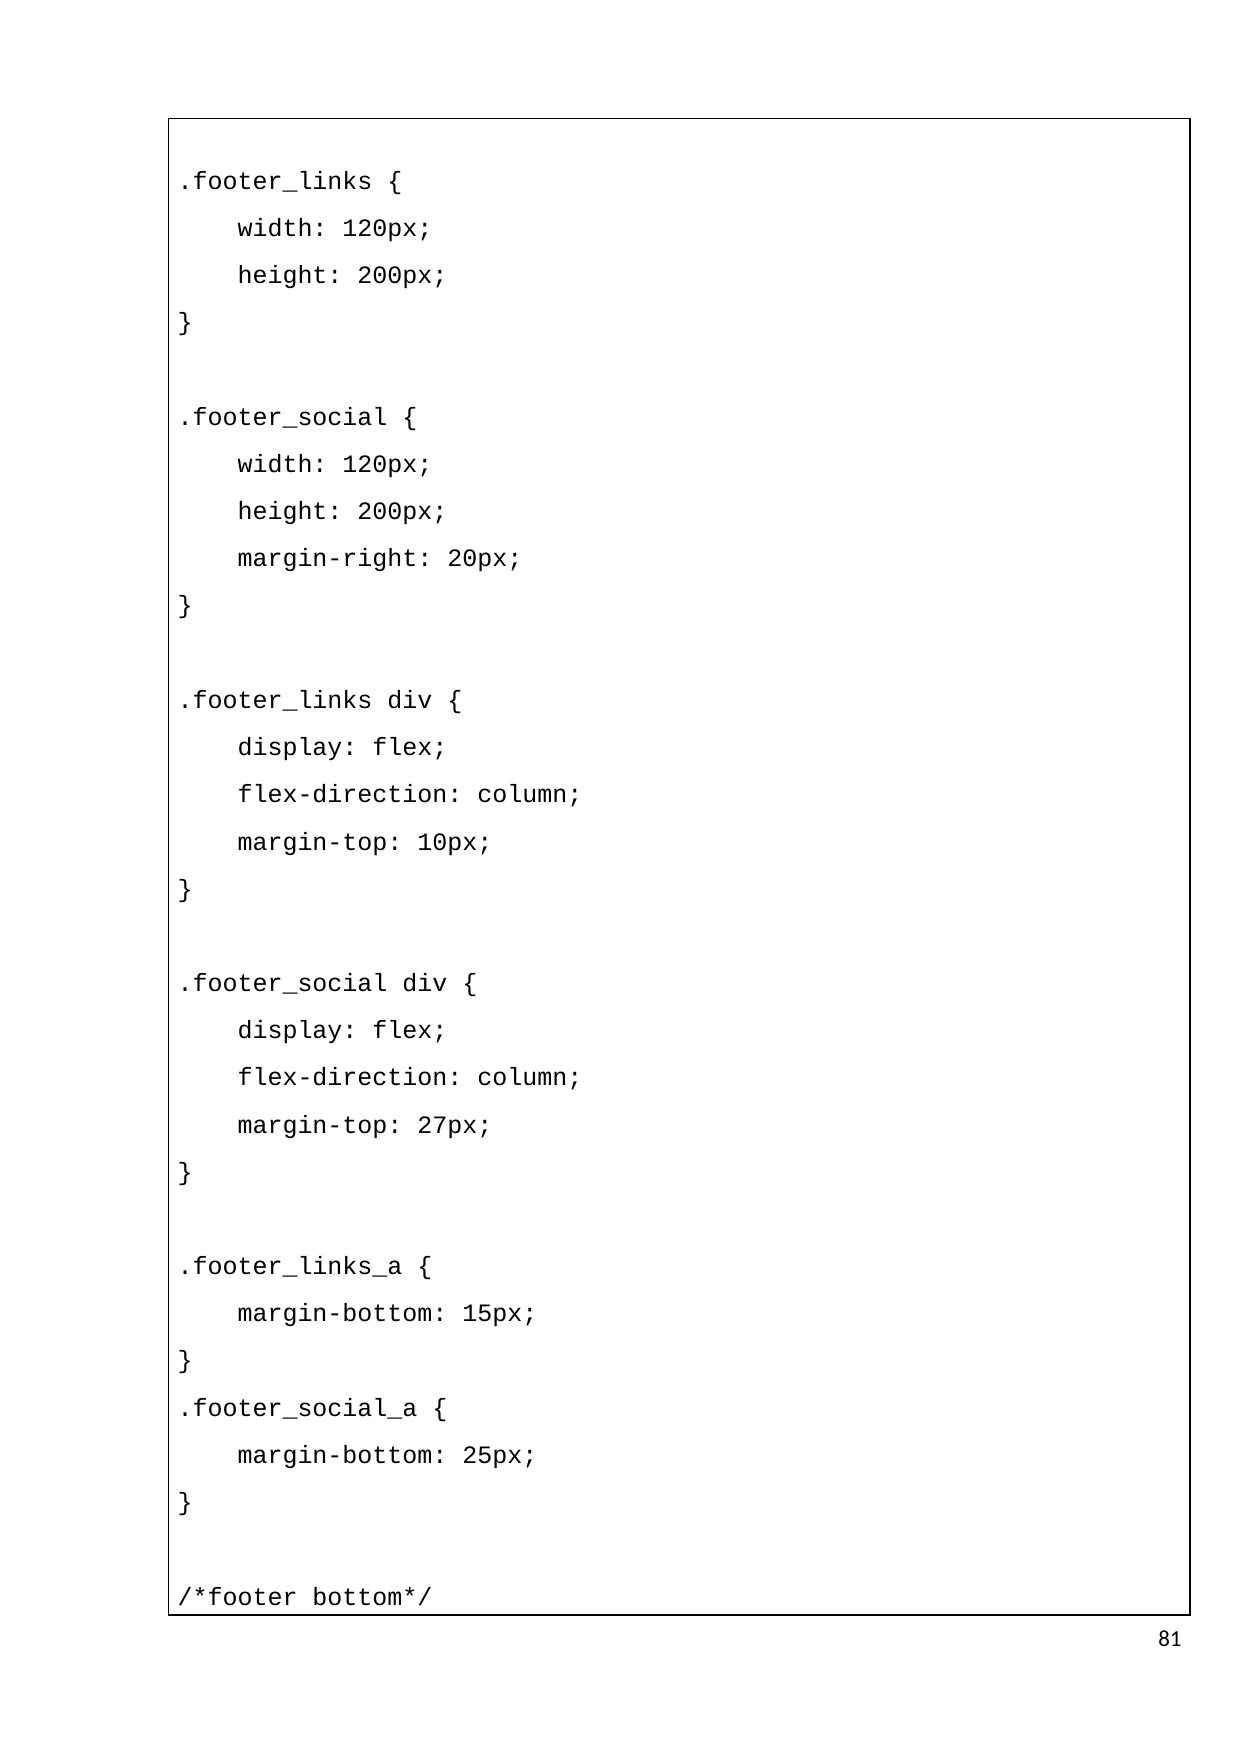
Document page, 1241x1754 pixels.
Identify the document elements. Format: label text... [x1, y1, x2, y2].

text } [169, 1156, 1189, 1188]
text } [169, 1487, 1189, 1518]
text height: 200px; [169, 496, 1189, 527]
text margin-bottom: 15px; [169, 1298, 1189, 1329]
text width: 120px; [169, 448, 1189, 480]
text } [169, 590, 1189, 621]
text .footer_social { [169, 401, 1189, 433]
text flex-direction: column; [169, 779, 1189, 810]
text width: 120px; [169, 212, 1189, 244]
text /*footer bottom*/ [169, 1581, 1189, 1614]
text } [169, 1345, 1189, 1376]
text margin-top: 27px; [169, 1109, 1189, 1141]
text } [169, 873, 1189, 904]
text .footer_links div { [169, 684, 1189, 716]
text .footer_links_a { [169, 1251, 1189, 1282]
text display: flex; [169, 732, 1189, 763]
text margin-bottom: 25px; [169, 1439, 1189, 1471]
text height: 200px; [169, 260, 1189, 291]
text .footer_social_a { [169, 1392, 1189, 1424]
text flex-direction: column; [169, 1062, 1189, 1093]
text .footer_links { [169, 165, 1189, 197]
text display: flex; [169, 1015, 1189, 1046]
text margin-right: 20px; [169, 543, 1189, 574]
text margin-top: 10px; [169, 826, 1189, 857]
text .footer_social div { [169, 967, 1189, 999]
text } [169, 307, 1189, 338]
